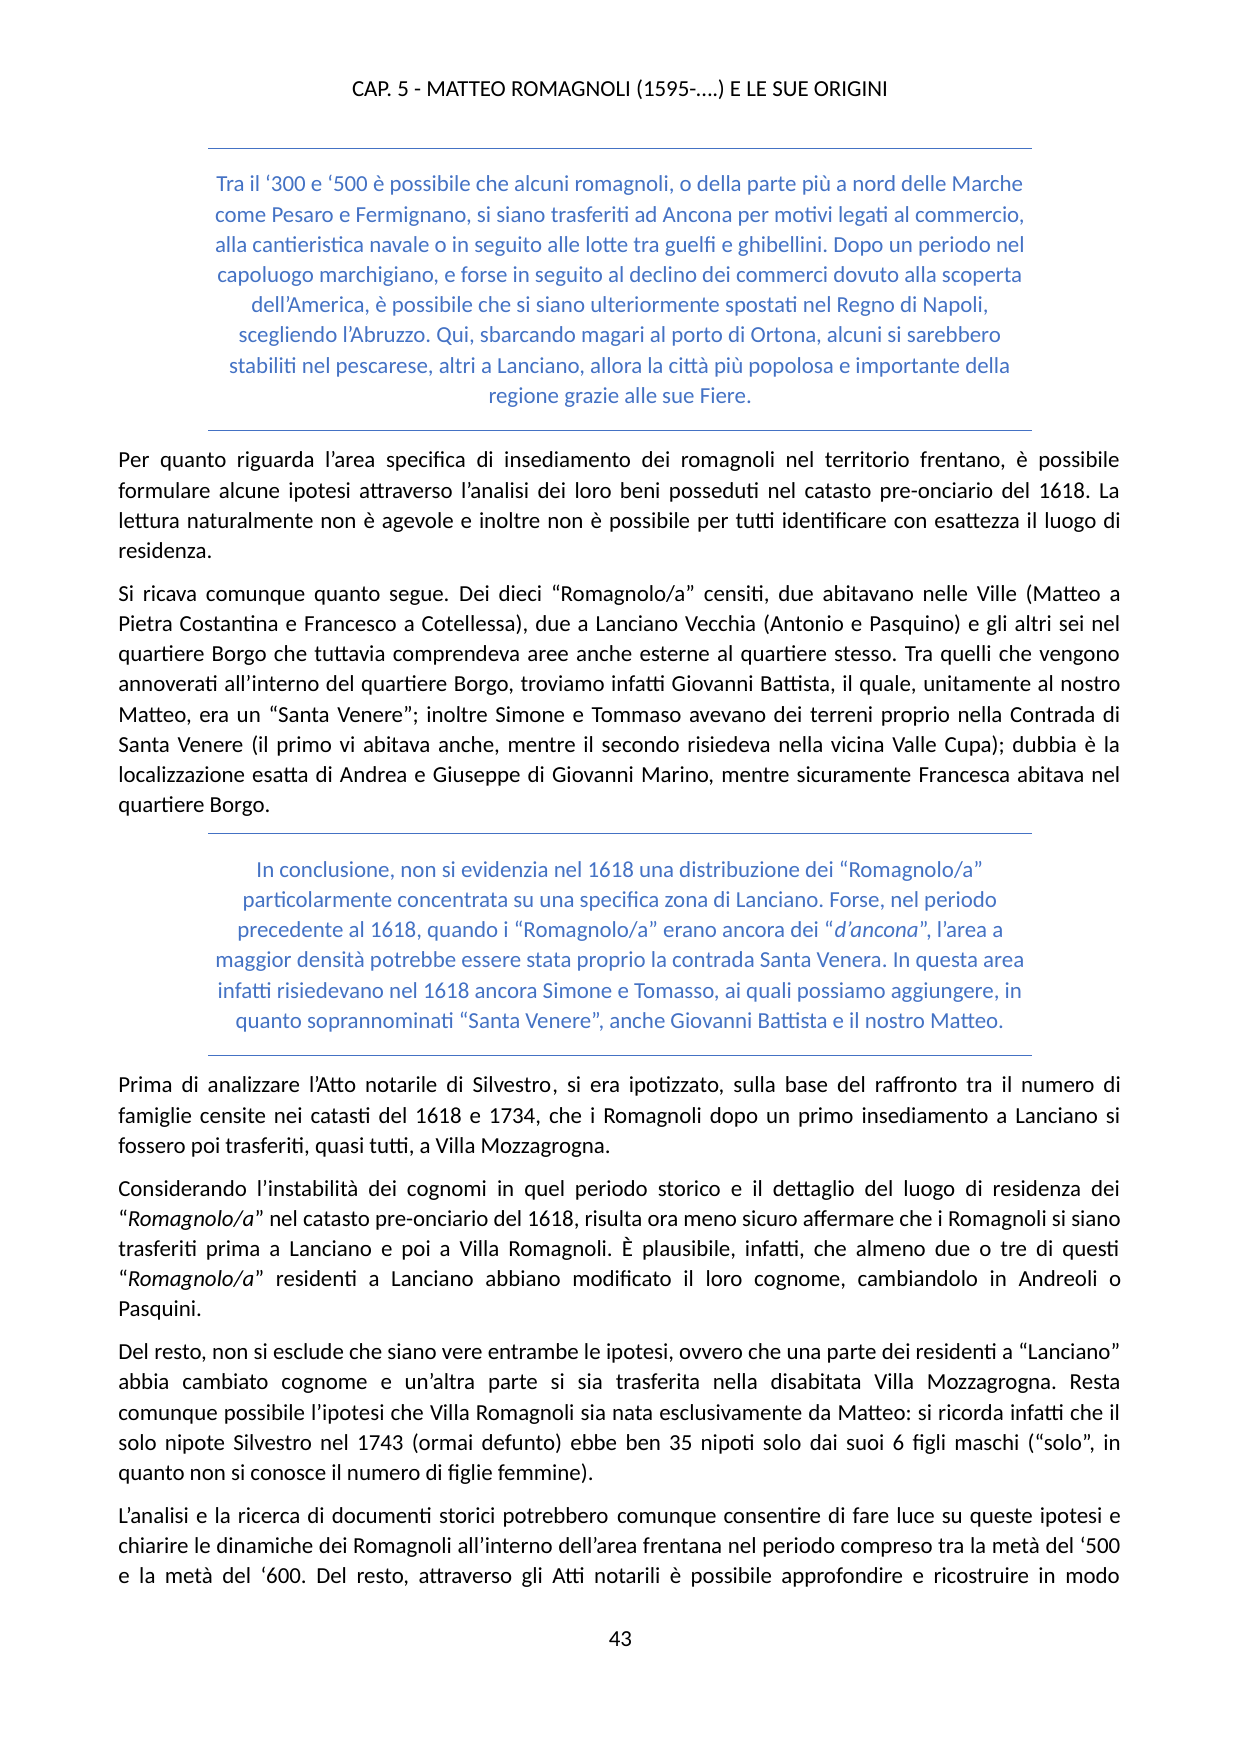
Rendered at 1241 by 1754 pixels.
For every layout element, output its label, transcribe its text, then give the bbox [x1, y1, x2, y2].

text Considerando l’instabilità dei cognomi in quel periodo storico e il dettaglio del luogo di residenza dei “Romagnolo/a” nel catasto pre-onciario del 1618, risulta ora meno sicuro affermare che i Romagnoli si siano trasferiti prima a Lanciano e poi a Villa Romagnoli. È plausibile, infatti, che almeno due o tre di questi “Romagnolo/a” residenti a Lanciano abbiano modificato il loro cognome, cambiandolo in Andreoli o Pasquini. [118, 1174, 1122, 1322]
text Prima di analizzare l’Atto notarile di Silvestro, si era ipotizzato, sulla base del raffronto tra il numero di famiglie censite nei catasti del 1618 e 1734, che i Romagnoli dopo un primo insediamento a Lanciano si fossero poi trasferiti, quasi tutti, a Villa Mozzagrogna. [118, 1071, 1122, 1159]
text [118, 1501, 1122, 1589]
text Tra il ‘300 e ‘500 è possibile che alcuni romagnoli, o della parte più a nord delle Marche come Pesaro e Fermignano, si siano trasferiti ad Ancona per motivi legati al commercio, alla cantieristica navale o in seguito alle lotte tra guelfi e ghibellini. Dopo un periodo nel capoluogo marchigiano, e forse in seguito al declino dei commerci dovuto alla scoperta dell’America, è possibile che si siano ulteriormente spostati nel Regno di Napoli, scegliendo l’Abruzzo. Qui, sbarcando magari al porto di Ortona, alcuni si sarebbero stabiliti nel pescarese, altri a Lanciano, allora la città più popolosa e importante della regione grazie alle sue Fiere. [208, 149, 1032, 430]
text Del resto, non si esclude che siano vere entrambe le ipotesi, ovvero che una parte dei residenti a “Lanciano” abbia cambiato cognome e un’altra parte si sia trasferita nella disabitata Villa Mozzagrogna. Resta comunque possibile l’ipotesi che Villa Romagnoli sia nata esclusivamente da Matteo: si ricorda infatti che il solo nipote Silvestro nel 1743 (ormai defunto) ebbe ben 35 nipoti solo dai suoi 6 figli maschi (“solo”, in quanto non si conosce il numero di figlie femmine). [118, 1337, 1122, 1486]
text Per quanto riguarda l’area specifica di insediamento dei romagnoli nel territorio frentano, è possibile formulare alcune ipotesi attraverso l’analisi dei loro beni posseduti nel catasto pre-onciario del 1618. La lettura naturalmente non è agevole e inoltre non è possibile per tutti identificare con esattezza il luogo di residenza. [118, 446, 1122, 564]
text Si ricava comunque quanto segue. Dei dieci “Romagnolo/a” censiti, due abitavano nelle Ville (Matteo a Pietra Costantina e Francesco a Cotellessa), due a Lanciano Vecchia (Antonio e Pasquino) e gli altri sei nel quartiere Borgo che tuttavia comprendeva aree anche esterne al quartiere stesso. Tra quelli che vengono annoverati all’interno del quartiere Borgo, troviamo infatti Giovanni Battista, il quale, unitamente al nostro Matteo, era un “Santa Venere”; inoltre Simone e Tommaso avevano dei terreni proprio nella Contrada di Santa Venere (il primo vi abitava anche, mentre il secondo risiedeva nella vicina Valle Cupa); dubbia è la localizzazione esatta di Andrea e Giuseppe di Giovanni Marino, mentre sicuramente Francesca abitava nel quartiere Borgo. [118, 579, 1122, 818]
text In conclusione, non si evidenzia nel 1618 una distribuzione dei “Romagnolo/a” particolarmente concentrata su una specifica zona di Lanciano. Forse, nel periodo precedente al 1618, quando i “Romagnolo/a” erano ancora dei “d’ancona”, l’area a maggior densità potrebbe essere stata proprio la contrada Santa Venera. In questa area infatti risiedevano nel 1618 ancora Simone e Tomasso, ai quali possiamo aggiungere, in quanto soprannominati “Santa Venere”, anche Giovanni Battista e il nostro Matteo. [208, 834, 1032, 1055]
